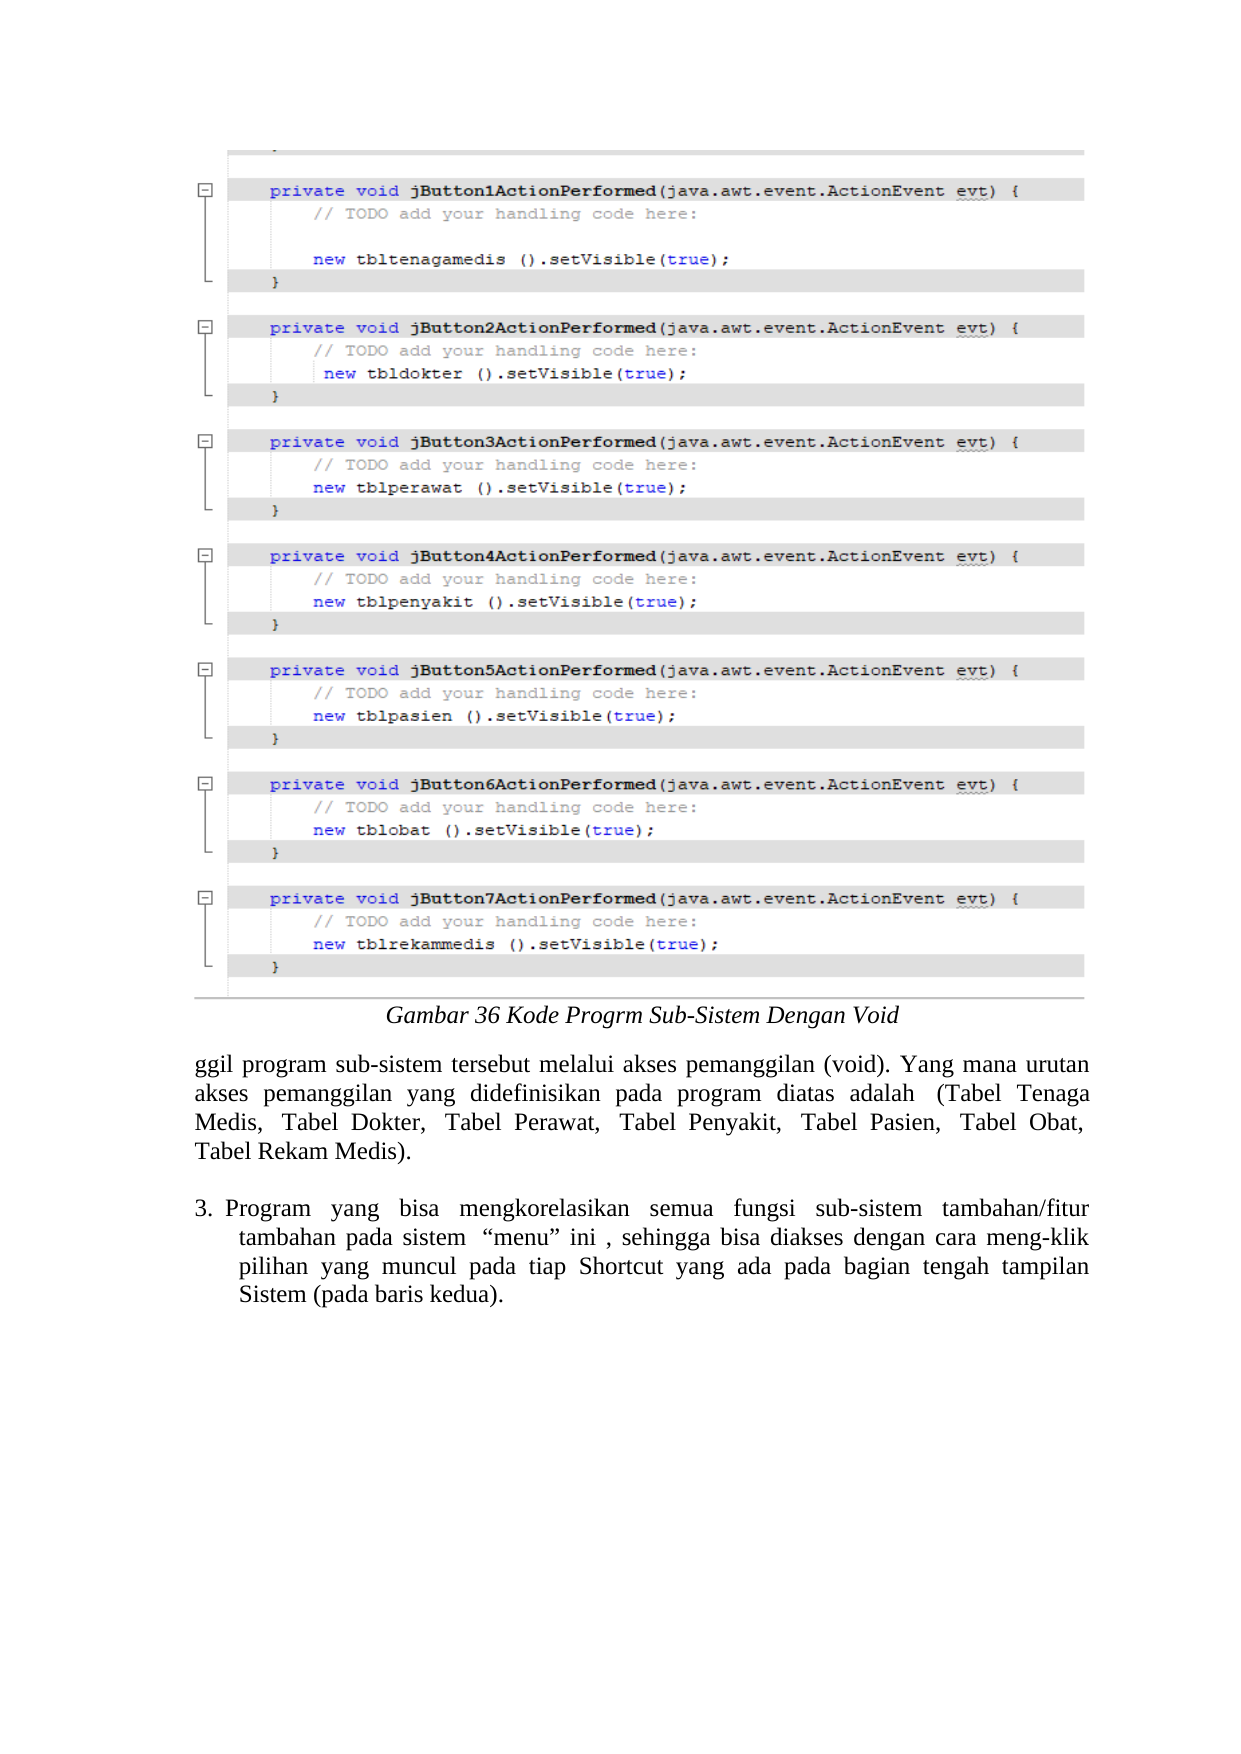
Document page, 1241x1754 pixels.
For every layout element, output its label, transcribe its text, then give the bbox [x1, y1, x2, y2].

picture [194, 150, 1085, 1000]
text Gambar 36 Kode Progrm Sub-Sistem Dengan Void [194, 1000, 1090, 1029]
list Program yang bisa mengkorelasikan semua fungsi sub-sistem tambahan/fitur tambahan pada sistem “menu” ini , sehingga bisa diakses dengan cara meng-klik pilihan yang muncul pada tiap Shortcut yang ada pada bagian tengah tampilan Sistem (pada baris kedua). [194, 1193, 1090, 1308]
text ggil program sub-sistem tersebut melalui akses pemanggilan (void). Yang mana urutan akses pemanggilan yang didefinisikan pada program diatas adalah (Tabel Tenaga Medis, Tabel Dokter, Tabel Perawat, Tabel Penyakit, Tabel Pasien, Tabel Obat, Tabel Rekam Medis). [194, 1049, 1090, 1164]
